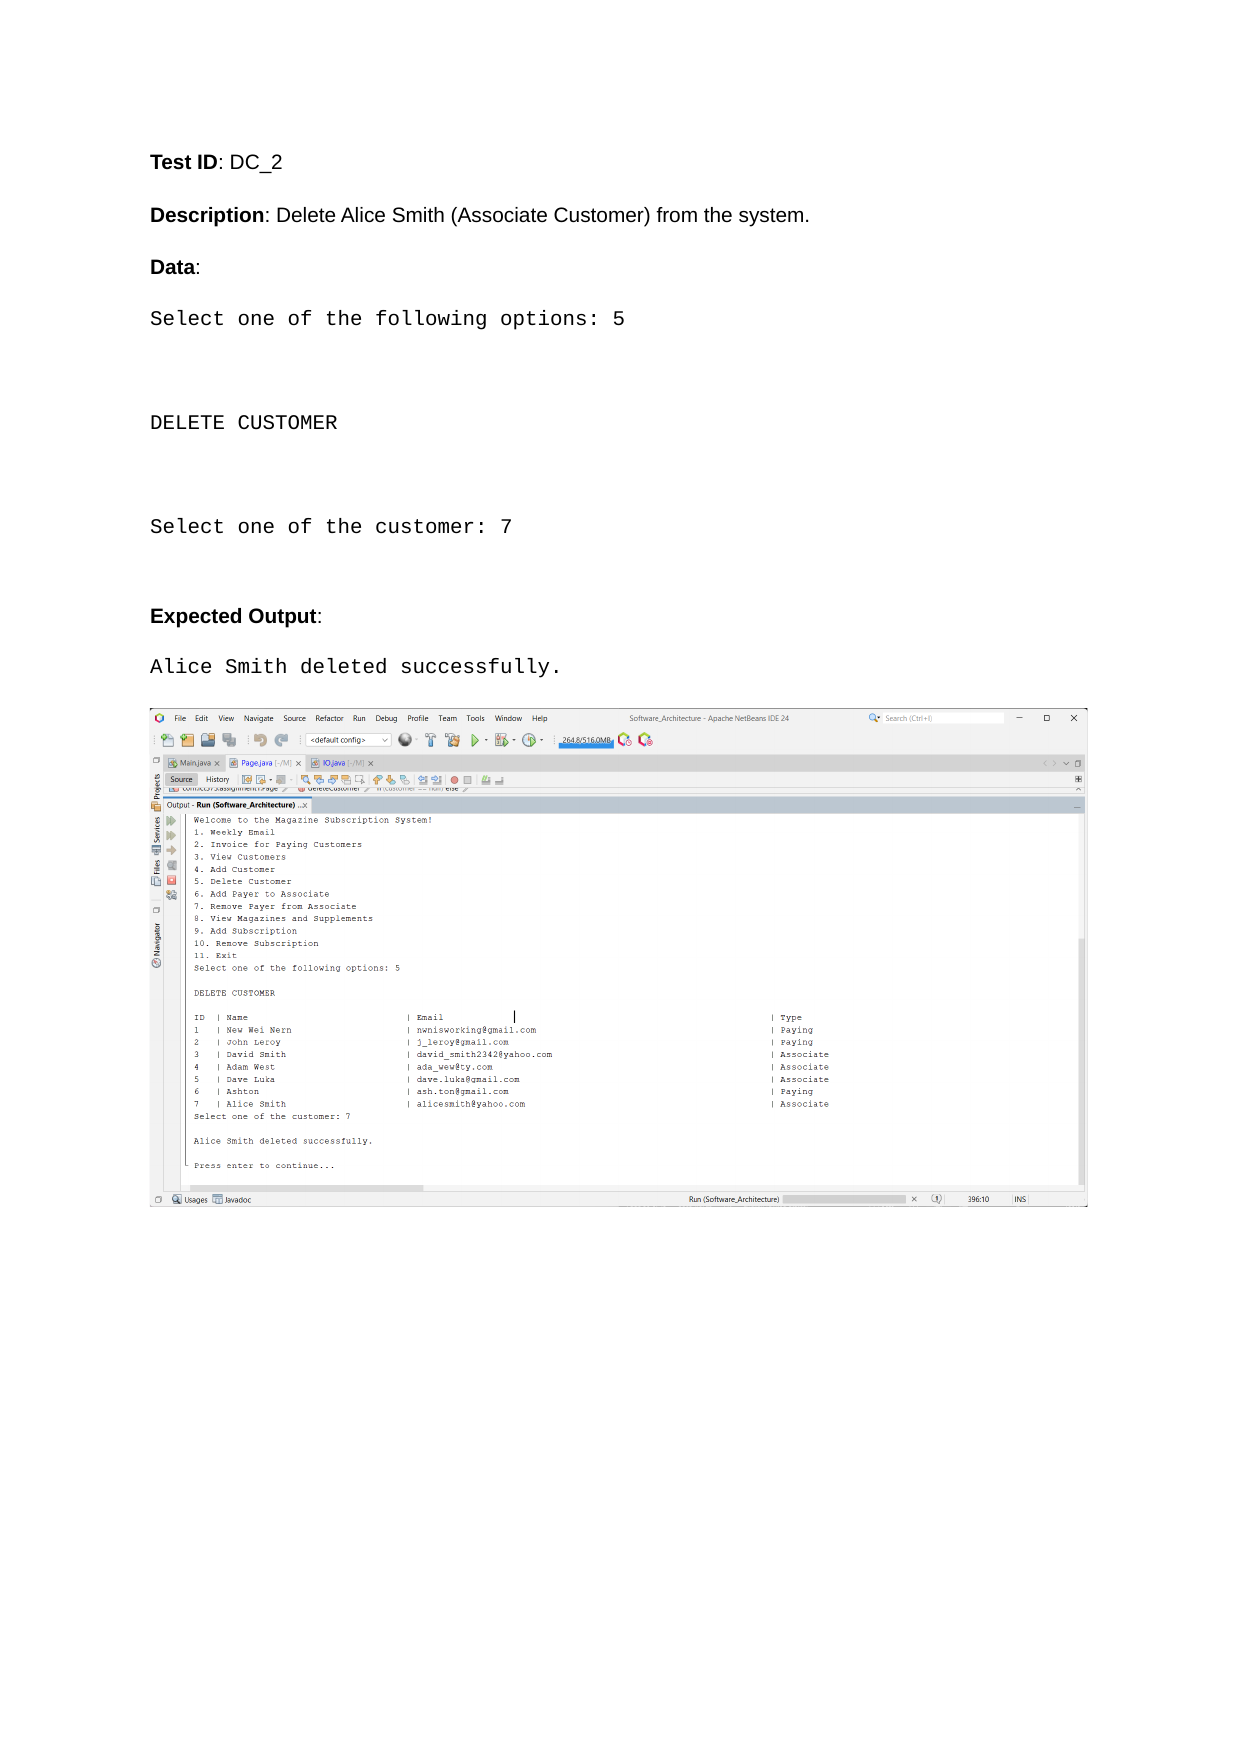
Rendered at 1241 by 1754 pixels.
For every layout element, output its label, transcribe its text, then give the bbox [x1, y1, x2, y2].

text DELETE CUSTOMER [150, 412, 1028, 436]
text Select one of the customer: 7 [150, 516, 1028, 540]
text Data: [150, 255, 1028, 279]
text Expected Output: [150, 568, 1028, 628]
text Select one of the following options: 5 [150, 308, 1028, 331]
text Test ID: DC_2 [150, 150, 1028, 174]
picture [149, 708, 1088, 1207]
text Alice Smith deleted successfully. [150, 656, 1028, 680]
text Description: Delete Alice Smith (Associate Customer) from the system. [150, 203, 1028, 227]
